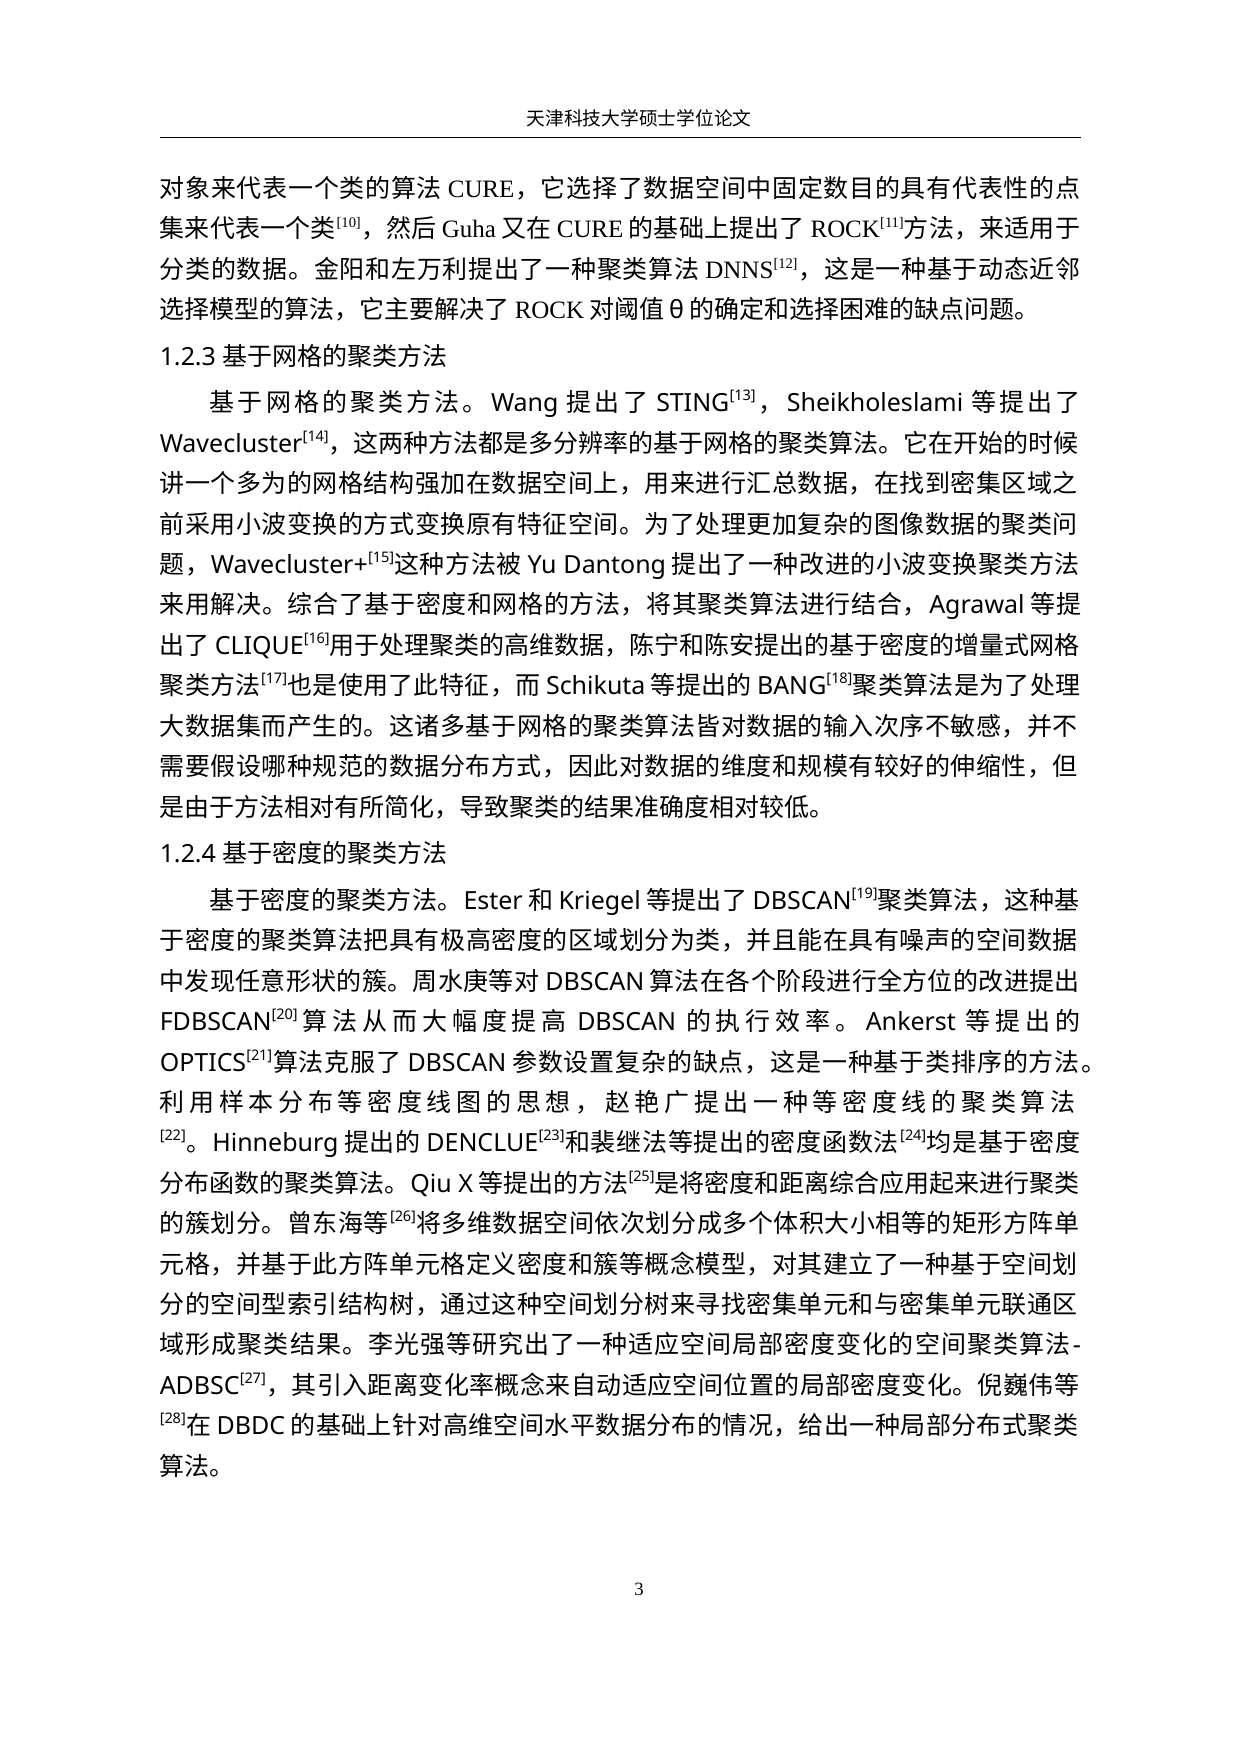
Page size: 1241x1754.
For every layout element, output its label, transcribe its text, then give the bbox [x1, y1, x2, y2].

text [159, 166, 1081, 328]
subtitle 1.2.3 基于网格的聚类方法 [159, 334, 1081, 374]
subtitle 1.2.4 基于密度的聚类方法 [159, 832, 1081, 872]
text 基于密度的聚类方法。Ester和Kriegel等提出了DBSCAN[19]聚类算法，这种基于密度的聚类算法把具有极高密度的区域划分为类，并且能在具有噪声的空间数据中发现任意形状的簇。周水庚等对DBSCAN算法在各个阶段进行全方位的改进提出FDBSCAN[20]算法从而大幅度提高DBSCAN的执行效率。Ankerst等提出的OPTICS[21]算法克服了DBSCAN参数设置复杂的缺点，这是一种基于类排序的方法。利用样本分布等密度线图的思想，赵艳广提出一种等密度线的聚类算法[22]。Hinneburg提出的DENCLUE[23]和裴继法等提出的密度函数法[24]均是基于密度分布函数的聚类算法。Qiu X等提出的方法[25]是将密度和距离综合应用起来进行聚类的簇划分。曾东海等[26]将多维数据空间依次划分成多个体积大小相等的矩形方阵单元格，并基于此方阵单元格定义密度和簇等概念模型，对其建立了一种基于空间划分的空间型索引结构树，通过这种空间划分树来寻找密集单元和与密集单元联通区域形成聚类结果。李光强等研究出了一种适应空间局部密度变化的空间聚类算法-ADBSC[27]，其引入距离变化率概念来自动适应空间位置的局部密度变化。倪巍伟等[28]在DBDC的基础上针对高维空间水平数据分布的情况，给出一种局部分布式聚类算法。 [159, 878, 1081, 1484]
text 基于网格的聚类方法。Wang提出了STING[13]，Sheikholeslami等提出了Wavecluster[14]，这两种方法都是多分辨率的基于网格的聚类算法。它在开始的时候讲一个多为的网格结构强加在数据空间上，用来进行汇总数据，在找到密集区域之前采用小波变换的方式变换原有特征空间。为了处理更加复杂的图像数据的聚类问题，Wavecluster+[15]这种方法被Yu Dantong提出了一种改进的小波变换聚类方法来用解决。综合了基于密度和网格的方法，将其聚类算法进行结合，Agrawal等提出了CLIQUE[16]用于处理聚类的高维数据，陈宁和陈安提出的基于密度的增量式网格聚类方法[17]也是使用了此特征，而Schikuta等提出的BANG[18]聚类算法是为了处理大数据集而产生的。这诸多基于网格的聚类算法皆对数据的输入次序不敏感，并不需要假设哪种规范的数据分布方式，因此对数据的维度和规模有较好的伸缩性，但是由于方法相对有所简化，导致聚类的结果准确度相对较低。 [159, 381, 1081, 825]
